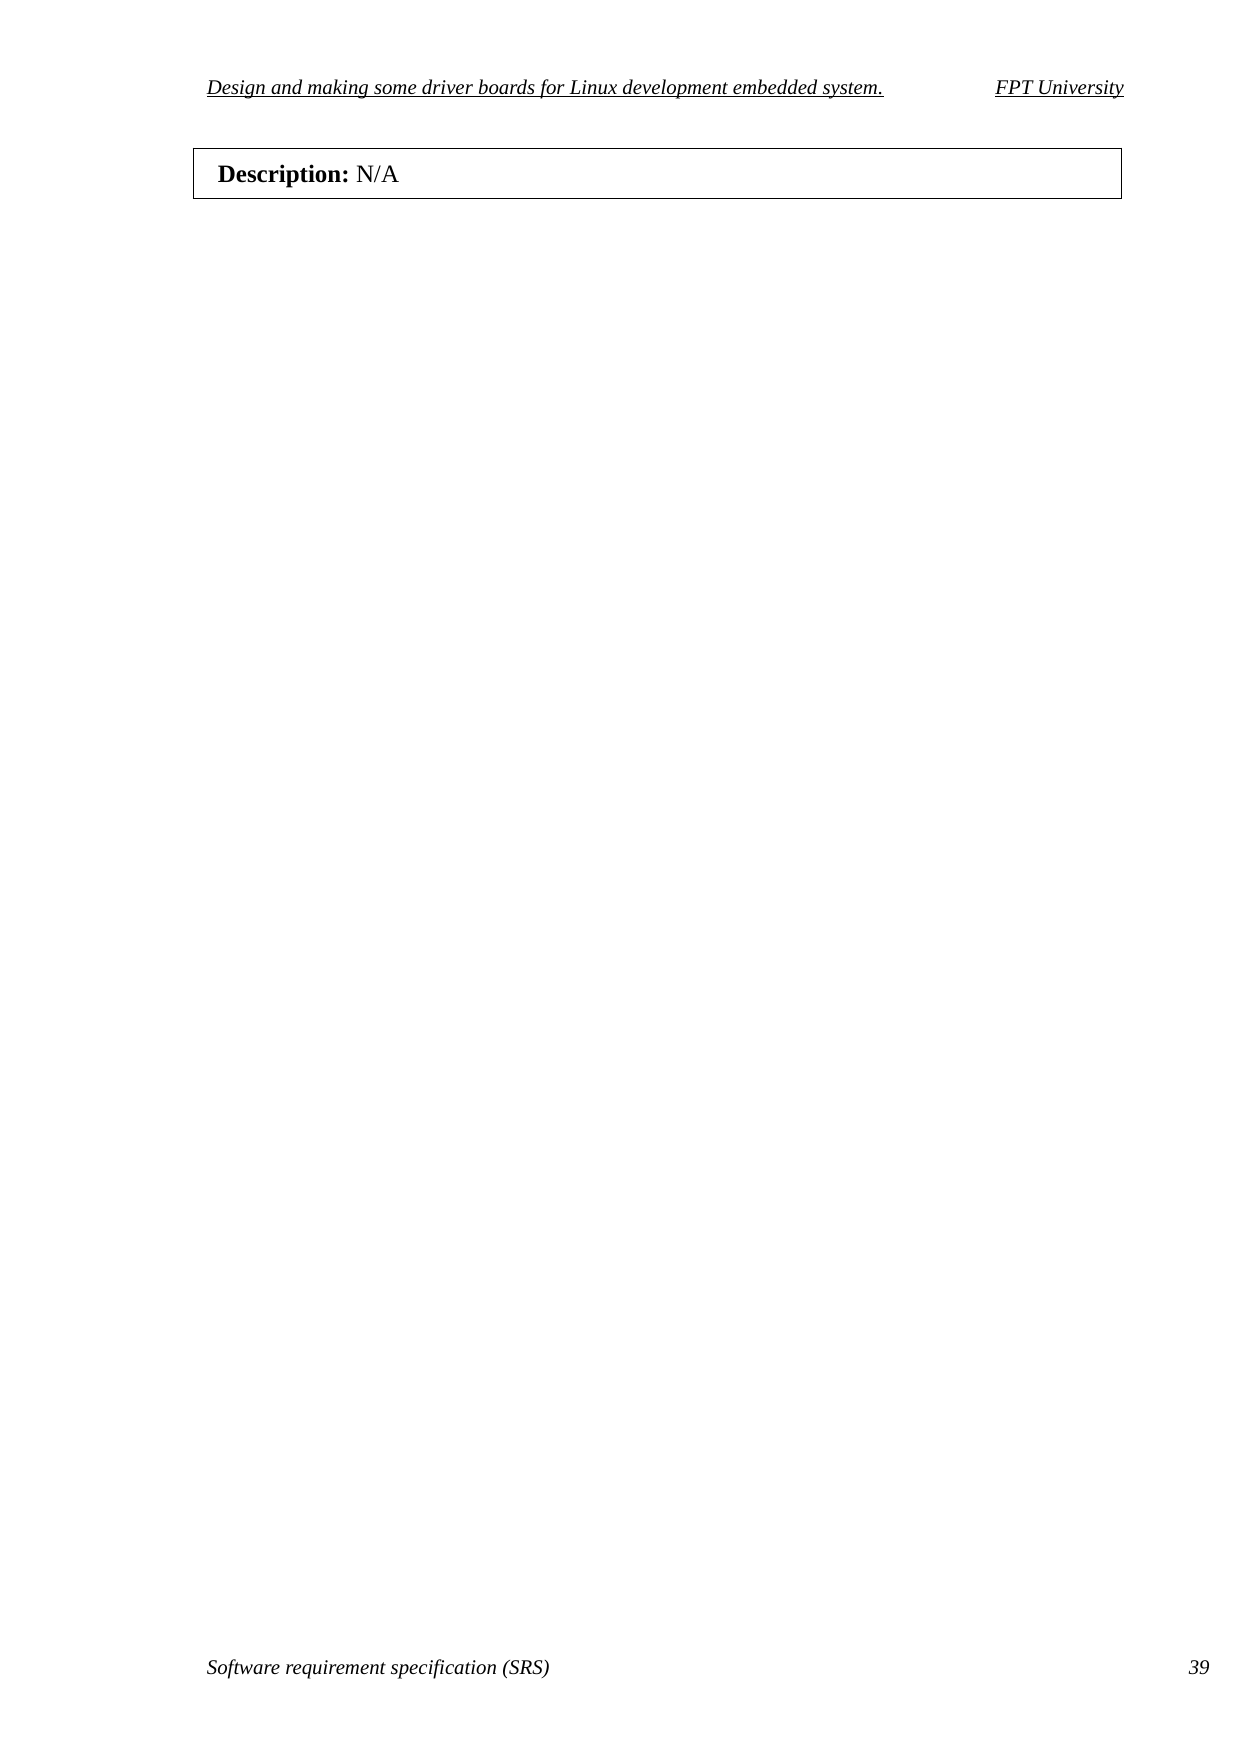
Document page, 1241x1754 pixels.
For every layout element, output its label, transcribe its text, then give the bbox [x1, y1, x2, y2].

table_cell Description: N/A [194, 149, 1121, 198]
